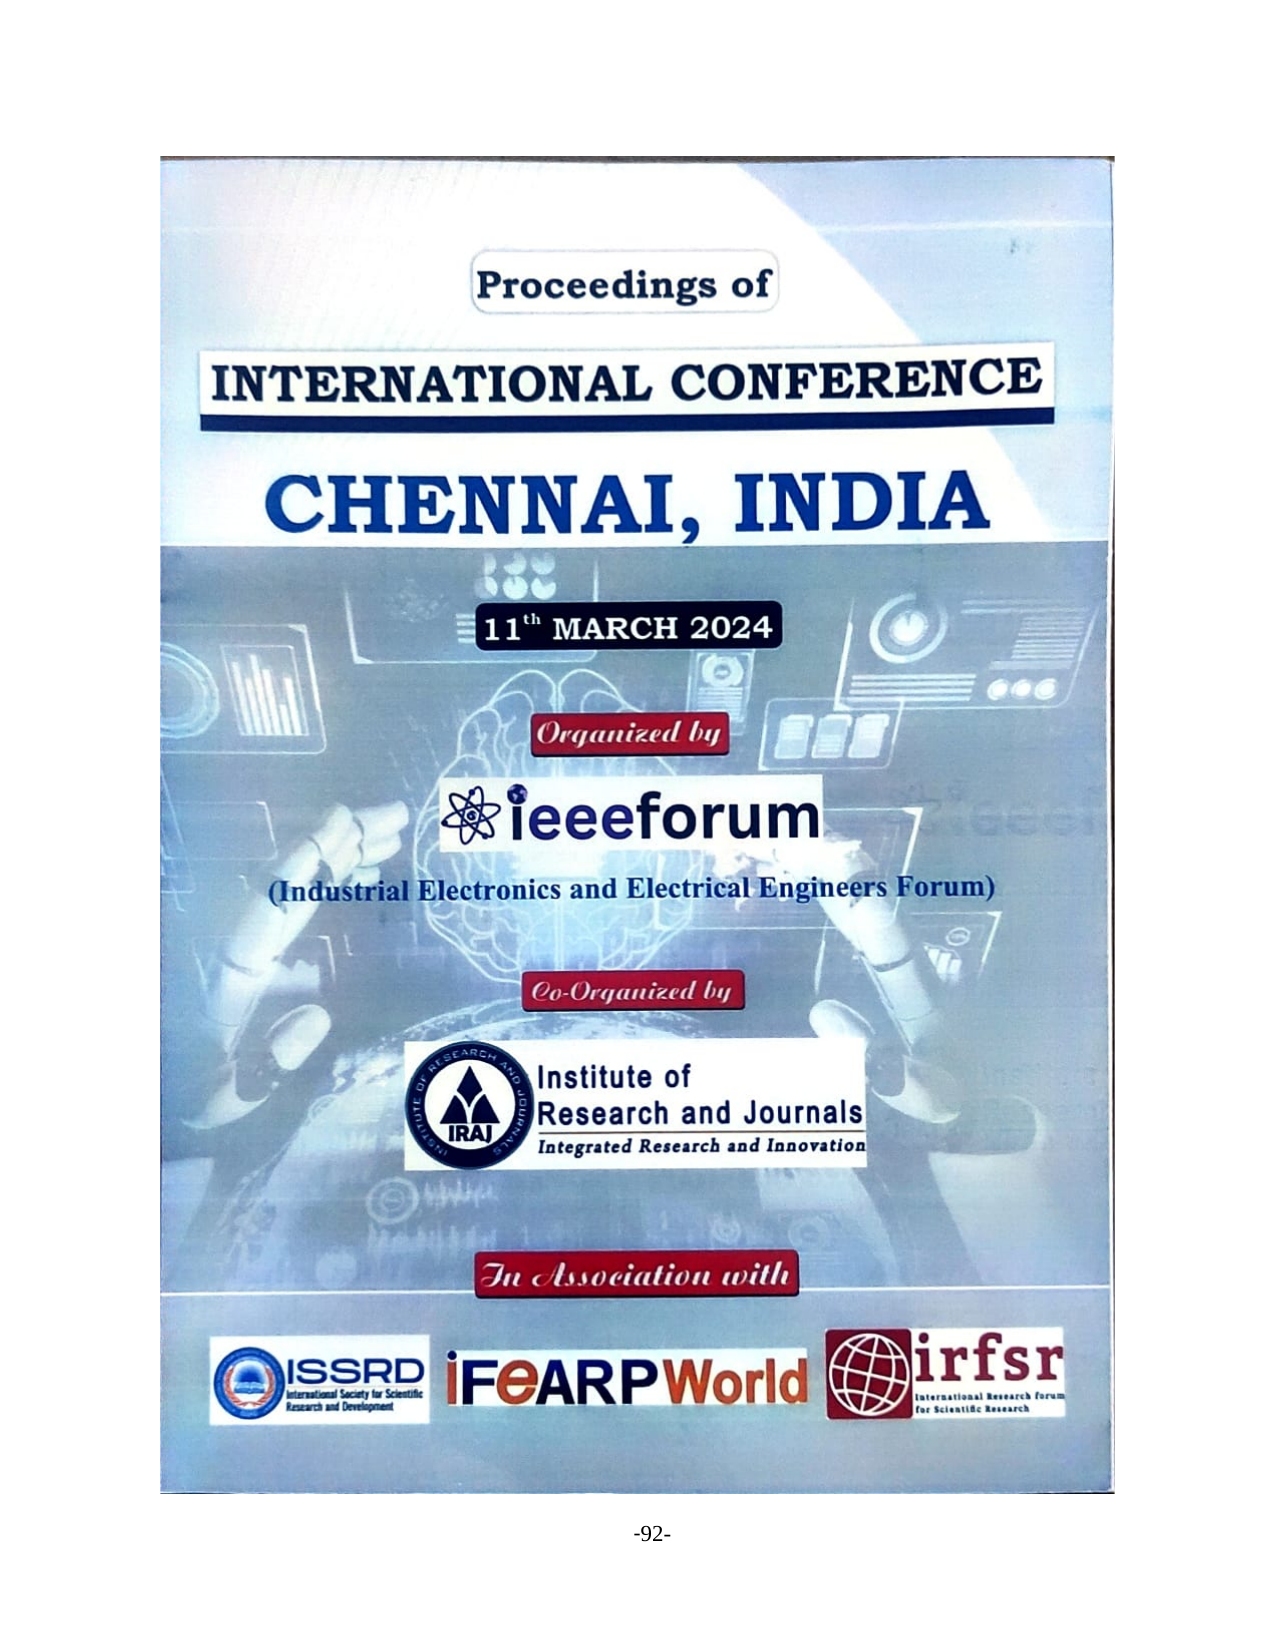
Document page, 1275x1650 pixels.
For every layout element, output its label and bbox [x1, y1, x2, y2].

picture [160, 156, 1115, 1494]
